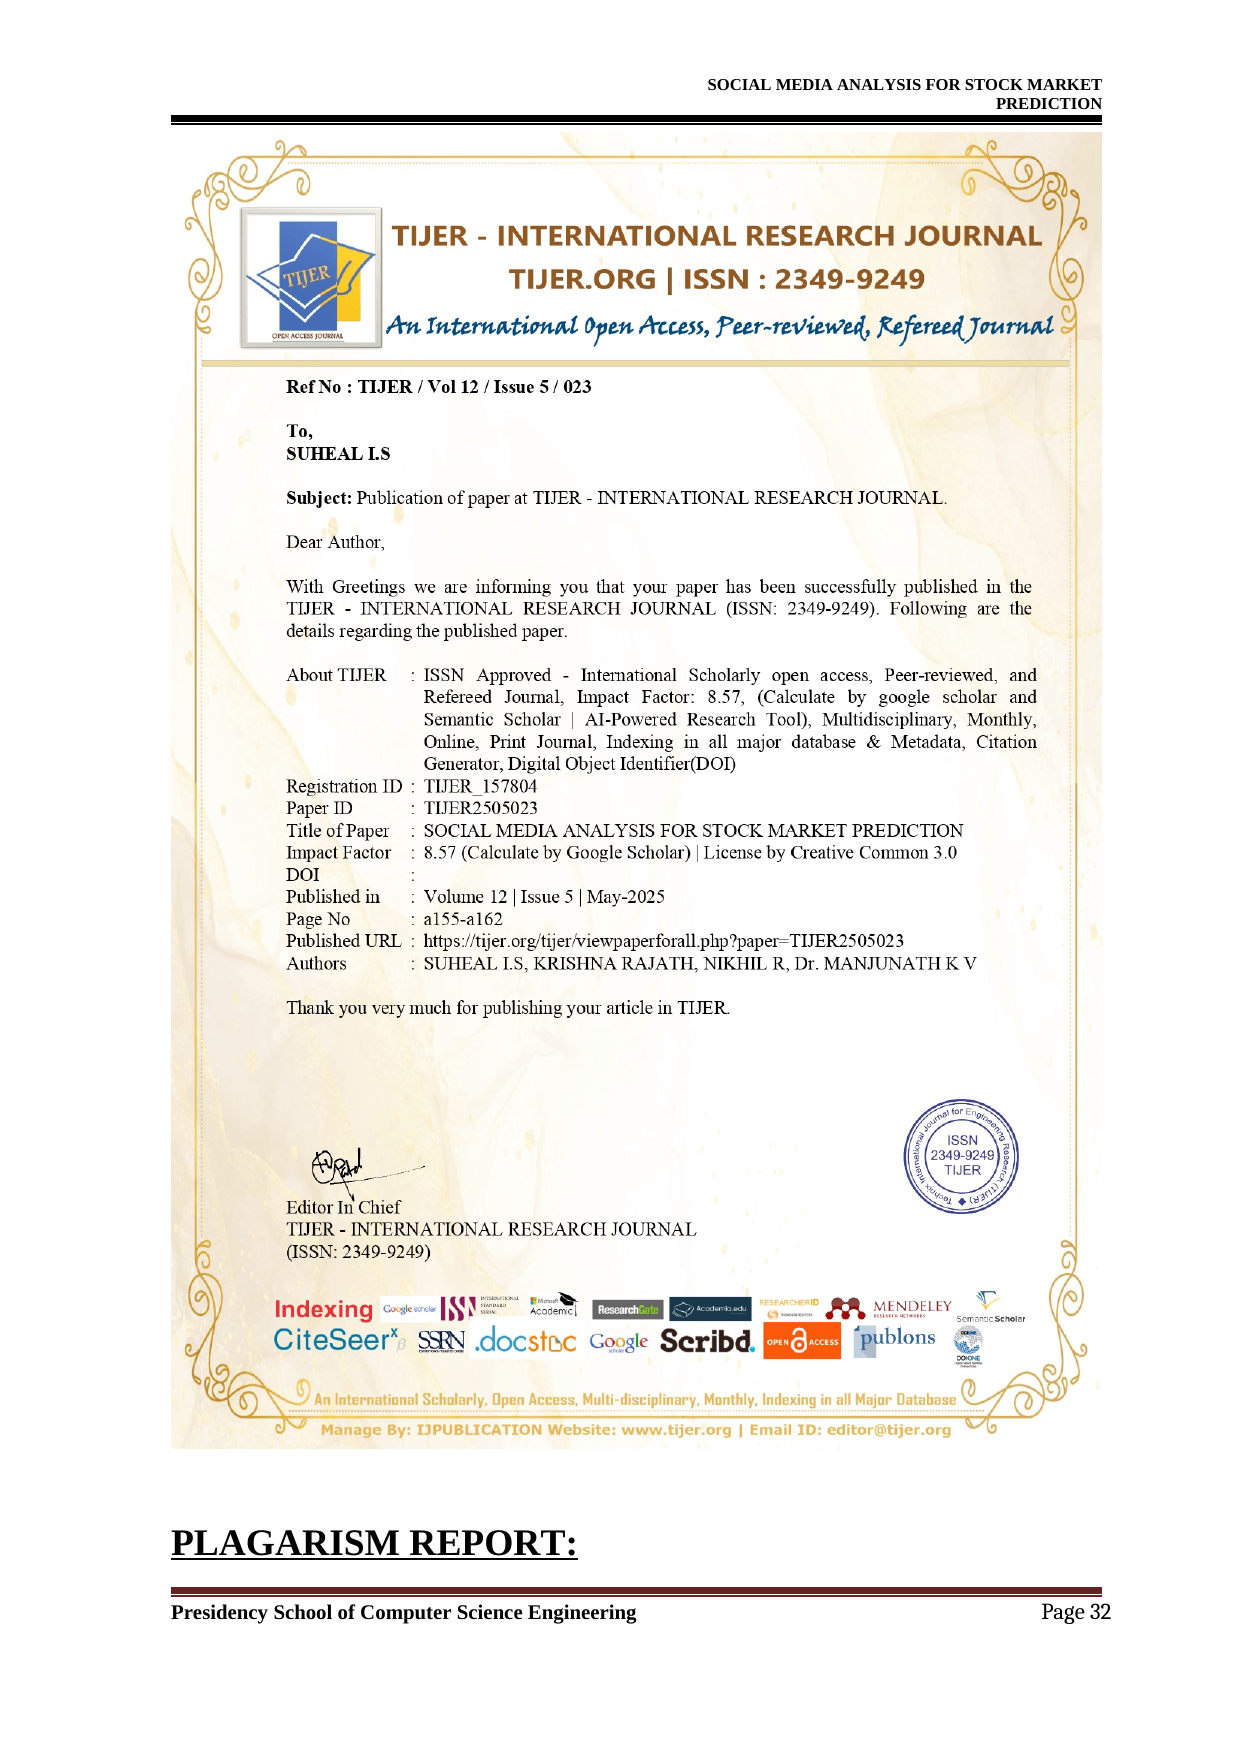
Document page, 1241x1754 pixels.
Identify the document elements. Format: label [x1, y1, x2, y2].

picture [170, 190, 1103, 1507]
